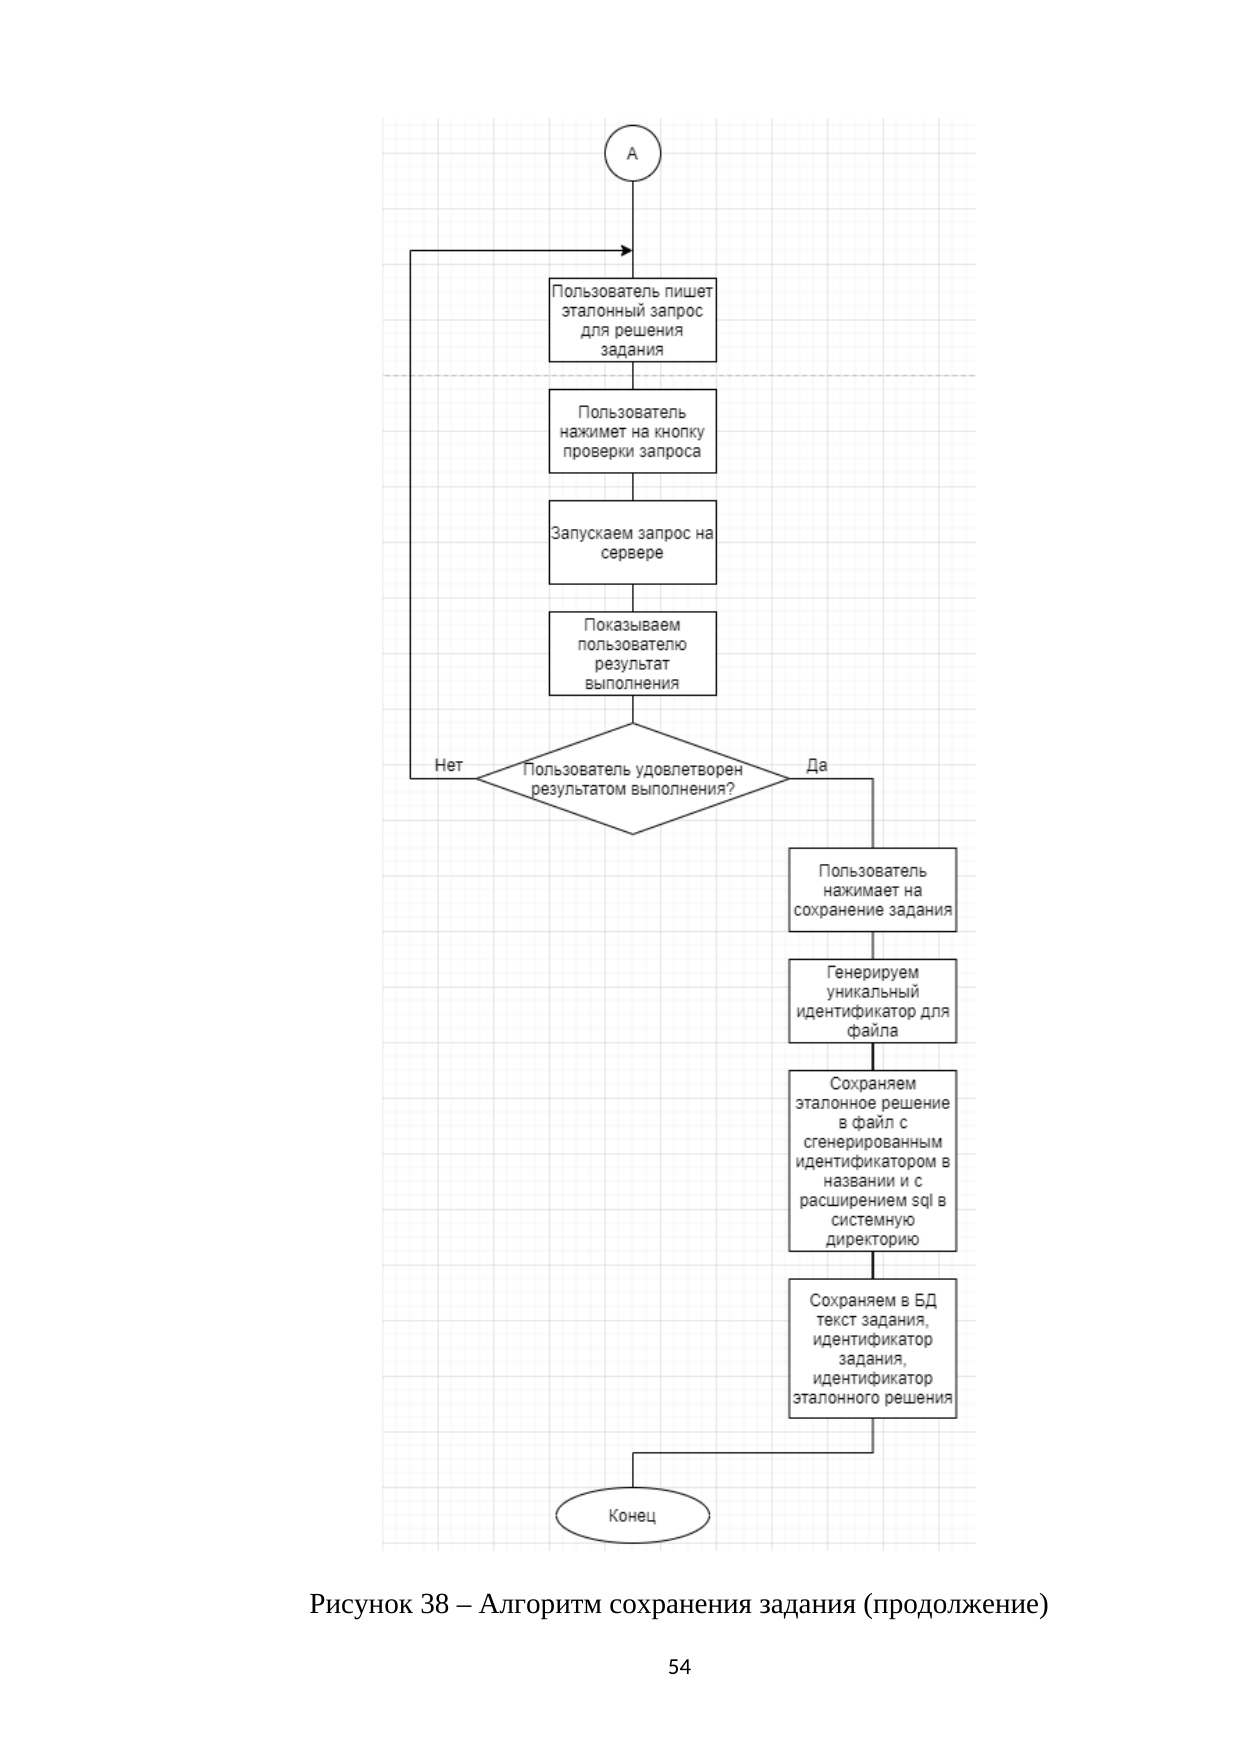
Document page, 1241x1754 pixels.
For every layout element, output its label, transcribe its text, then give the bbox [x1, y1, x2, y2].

picture [382, 118, 976, 1551]
text Рисунок 38 – Алгоритм сохранения задания (продолжение) [177, 1586, 1181, 1619]
